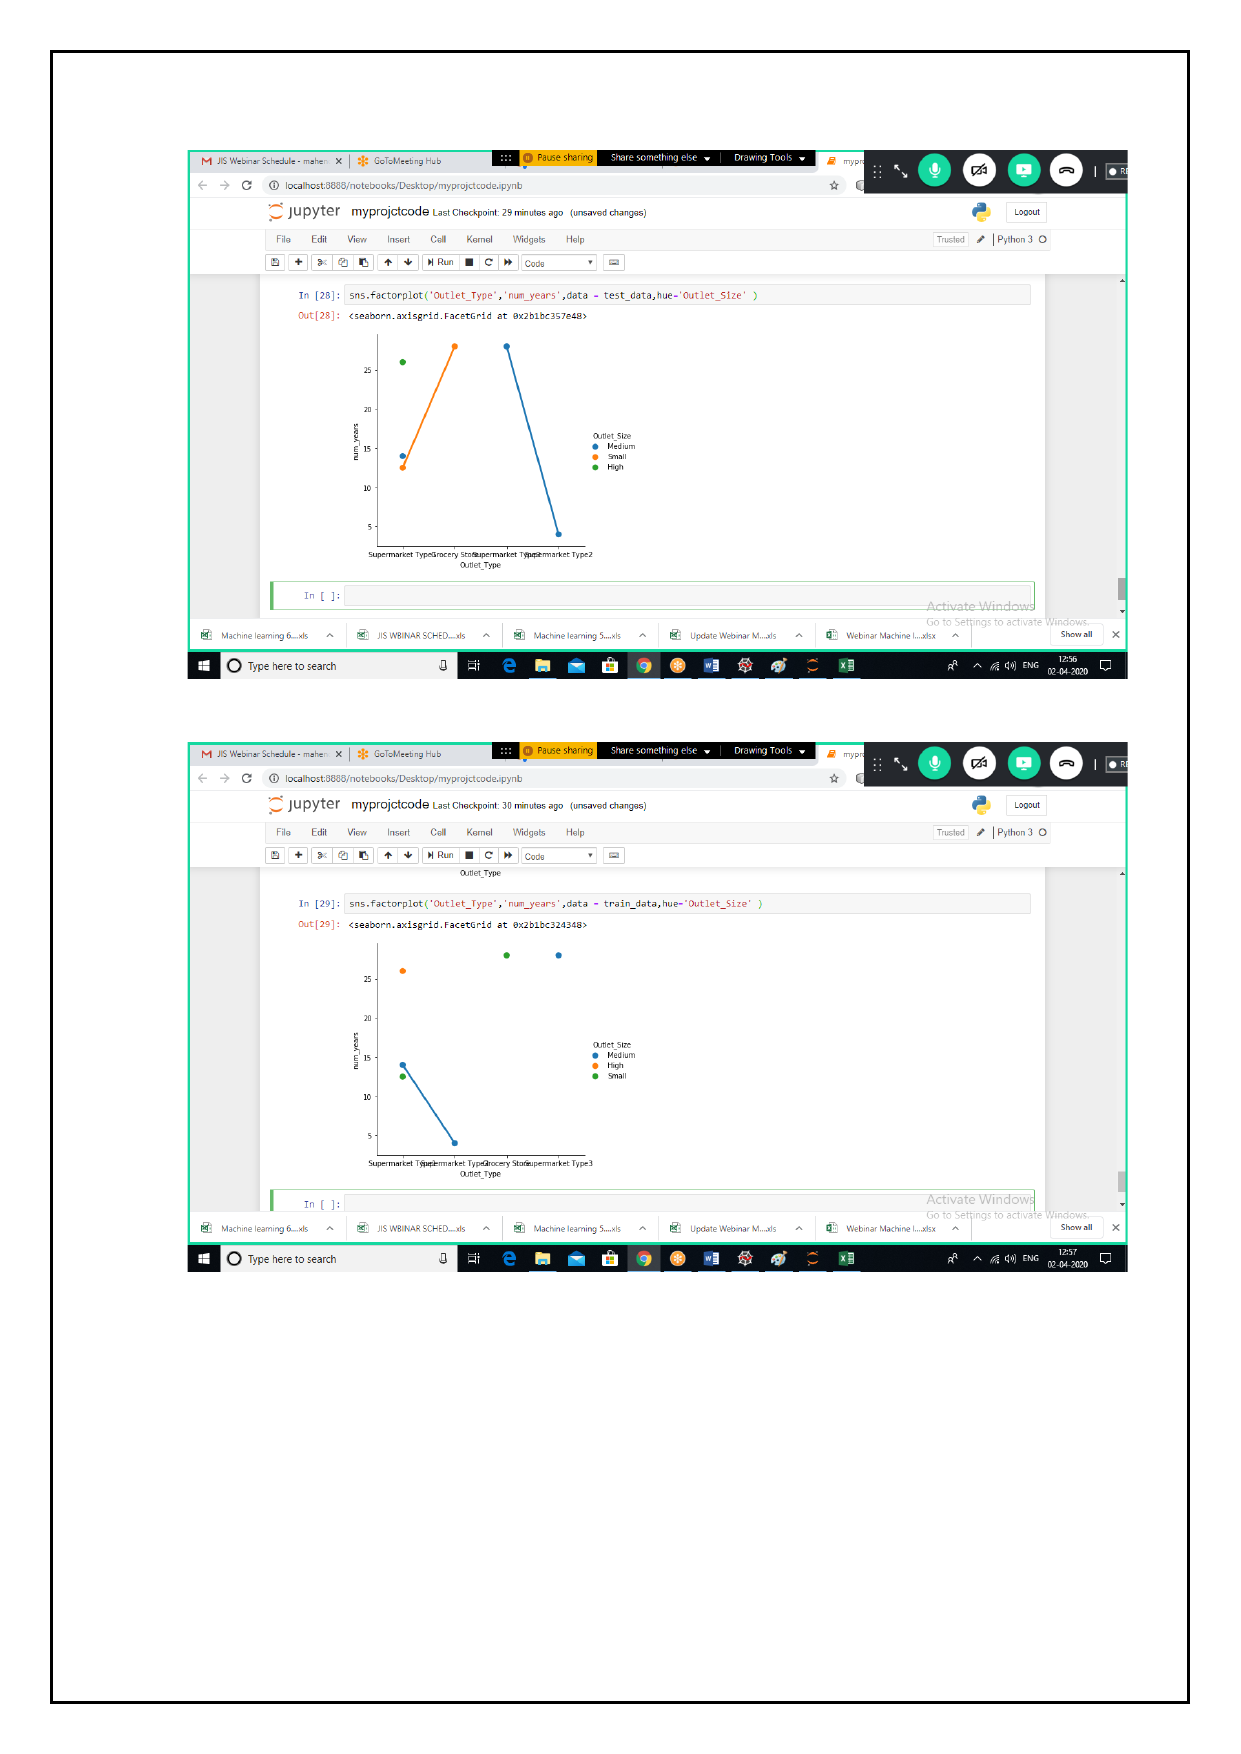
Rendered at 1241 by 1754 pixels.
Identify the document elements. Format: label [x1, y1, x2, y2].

picture [187, 742, 1128, 1272]
picture [187, 150, 1128, 679]
